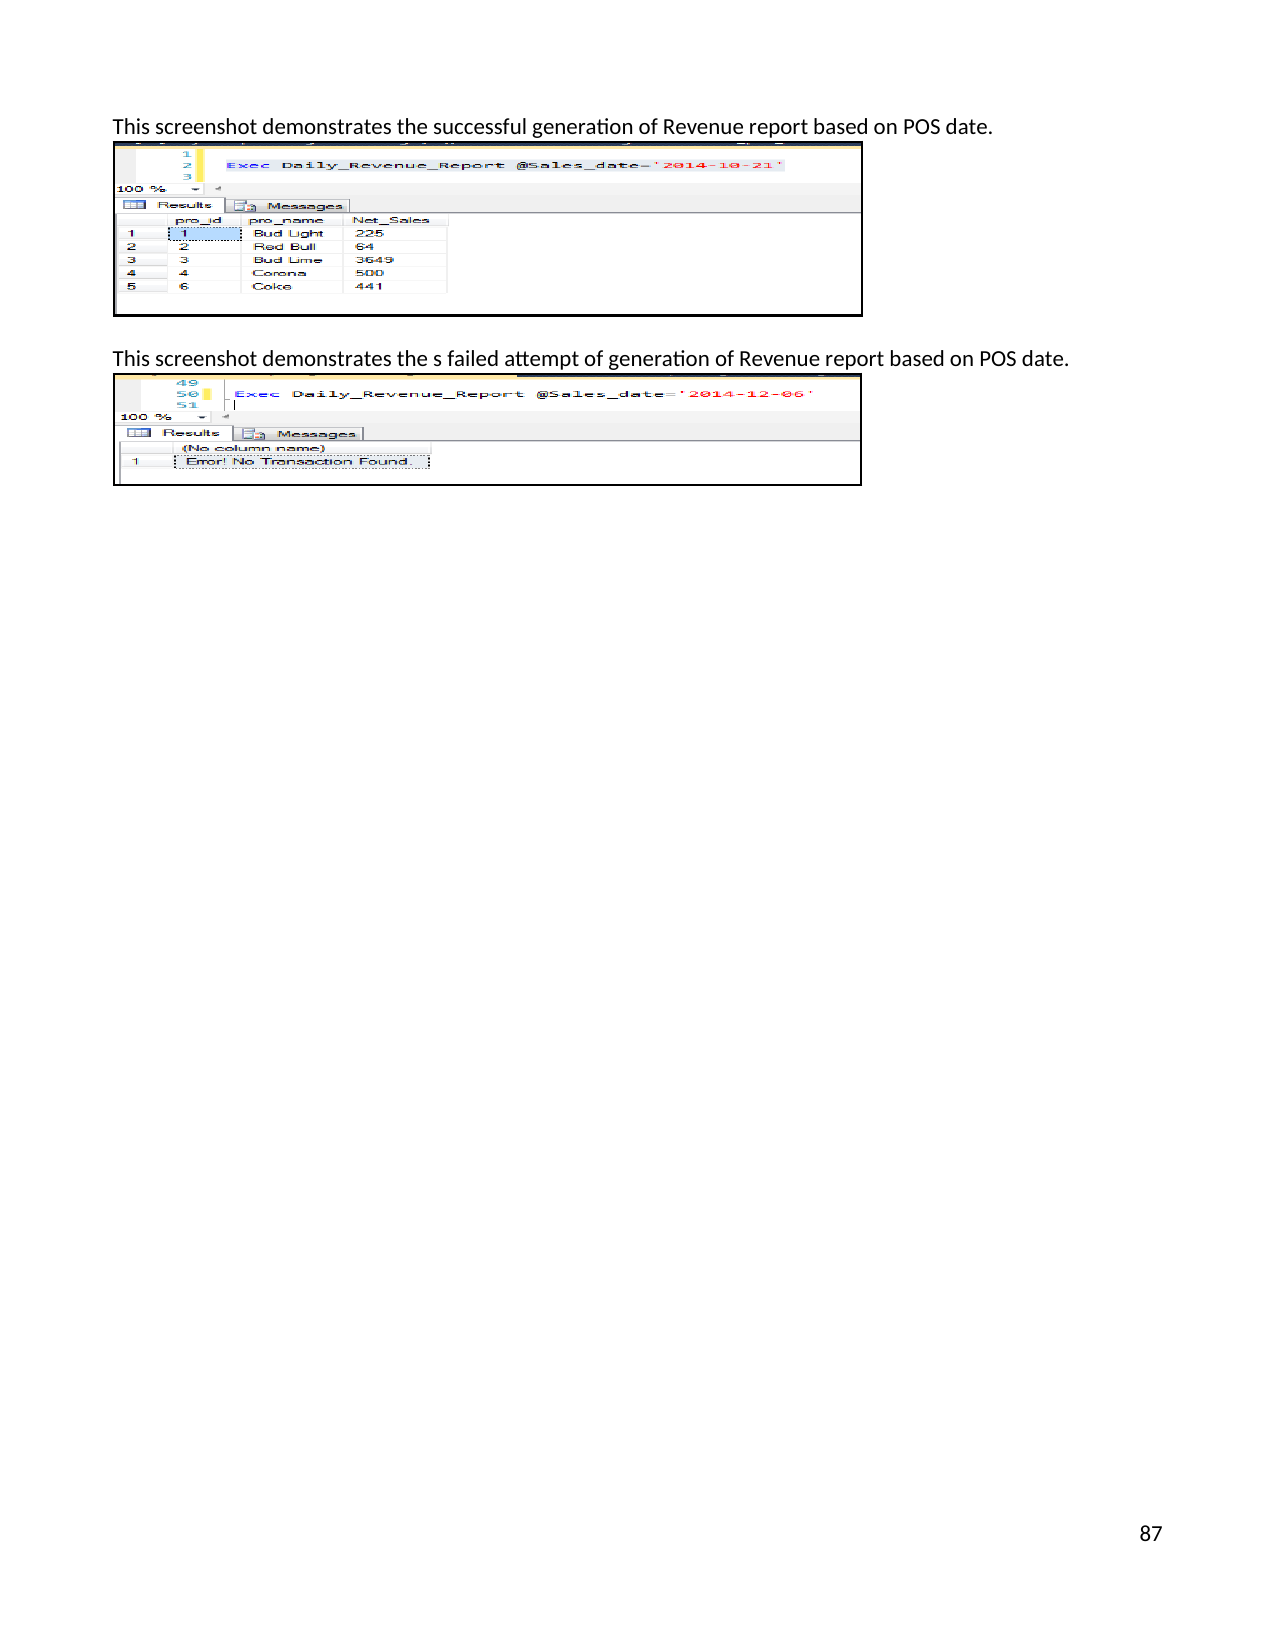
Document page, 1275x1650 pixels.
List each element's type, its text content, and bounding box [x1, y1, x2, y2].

picture [115, 143, 861, 314]
picture [115, 375, 860, 484]
text This screenshot demonstrates the successful generation of Revenue report based on POS date. [112, 112, 1162, 141]
text This screenshot demonstrates the s failed attempt of generation of Revenue report based on POS date. [112, 344, 1162, 373]
